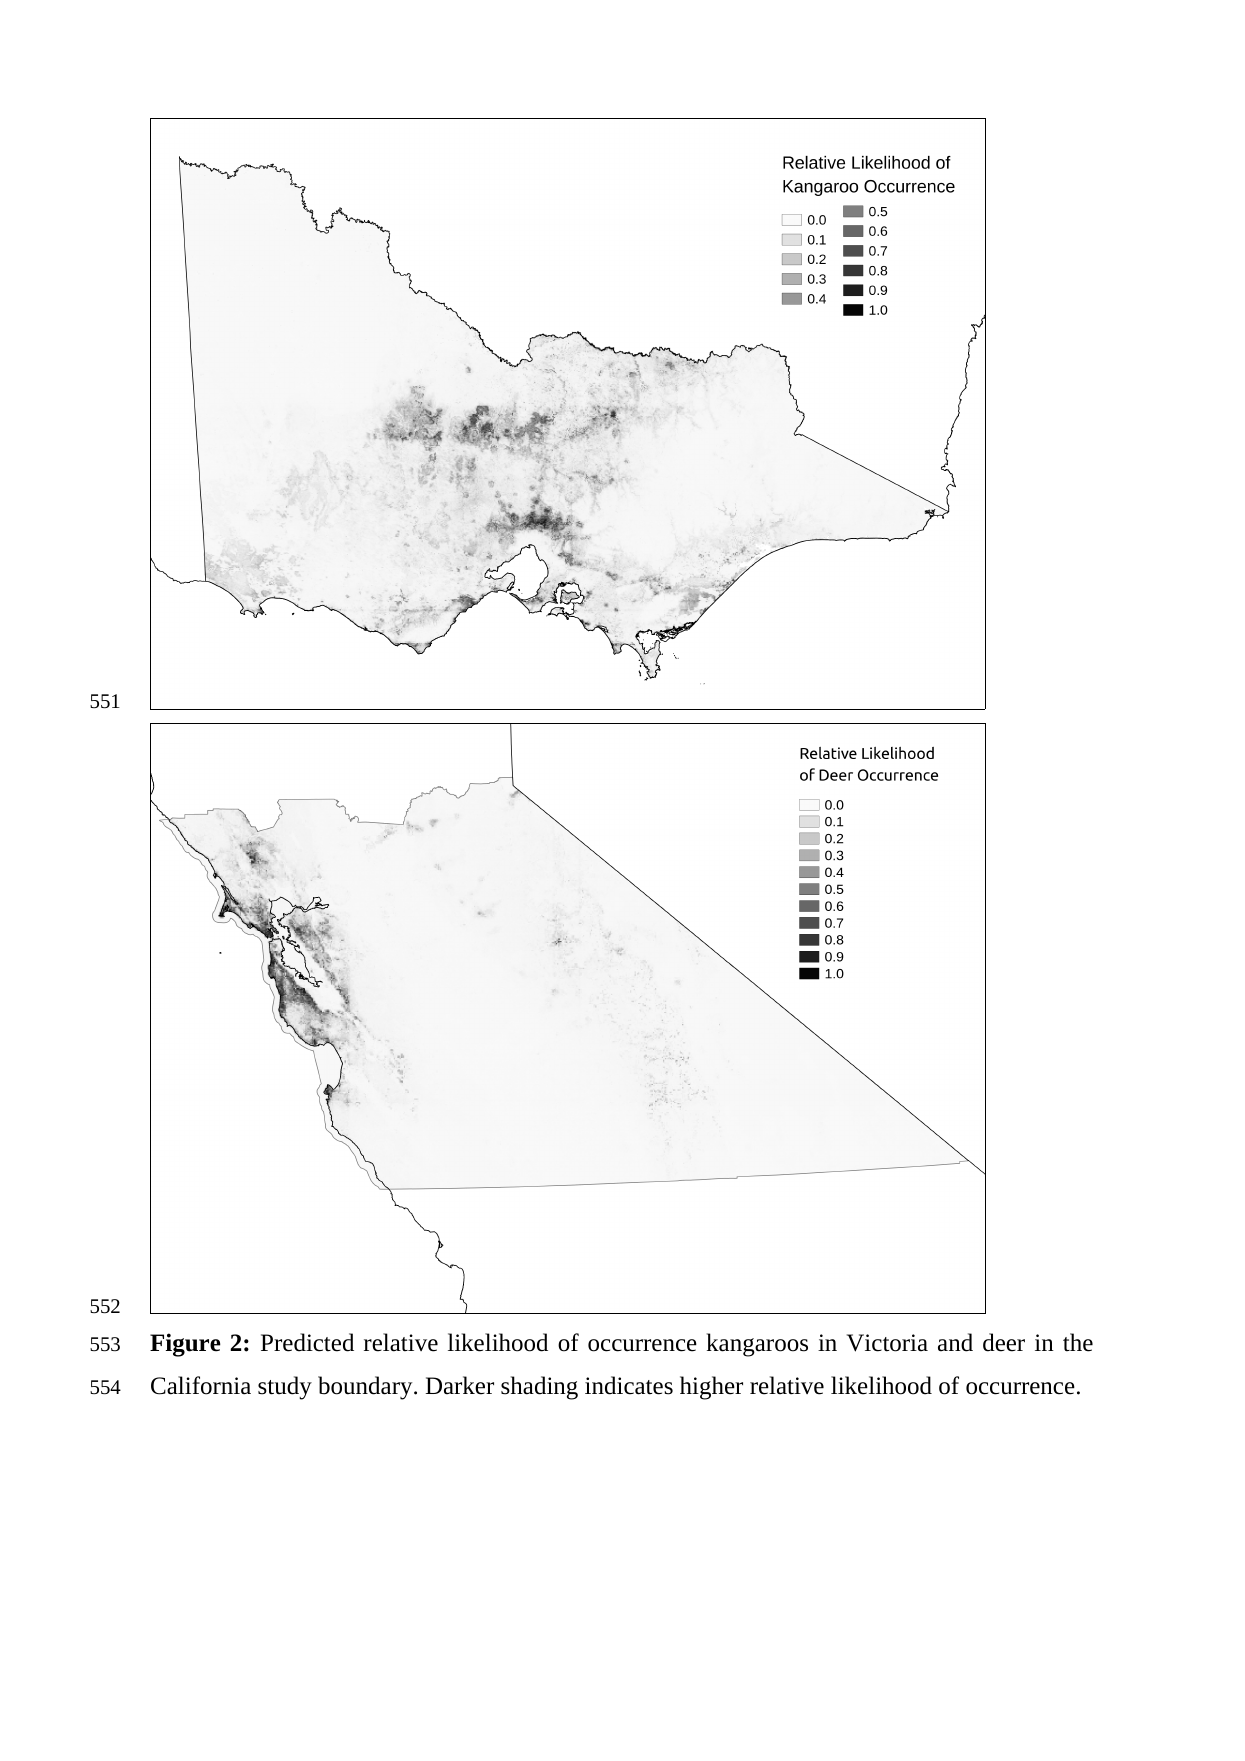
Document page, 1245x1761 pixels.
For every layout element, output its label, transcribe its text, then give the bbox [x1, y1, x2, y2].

picture [151, 724, 985, 1313]
text Figure 2: Predicted relative likelihood of occurrence kangaroos in Victoria and deer in the California study boundary. Darker shading indicates higher relative likelihood of occurrence. [150, 1328, 1095, 1400]
picture [151, 119, 985, 709]
